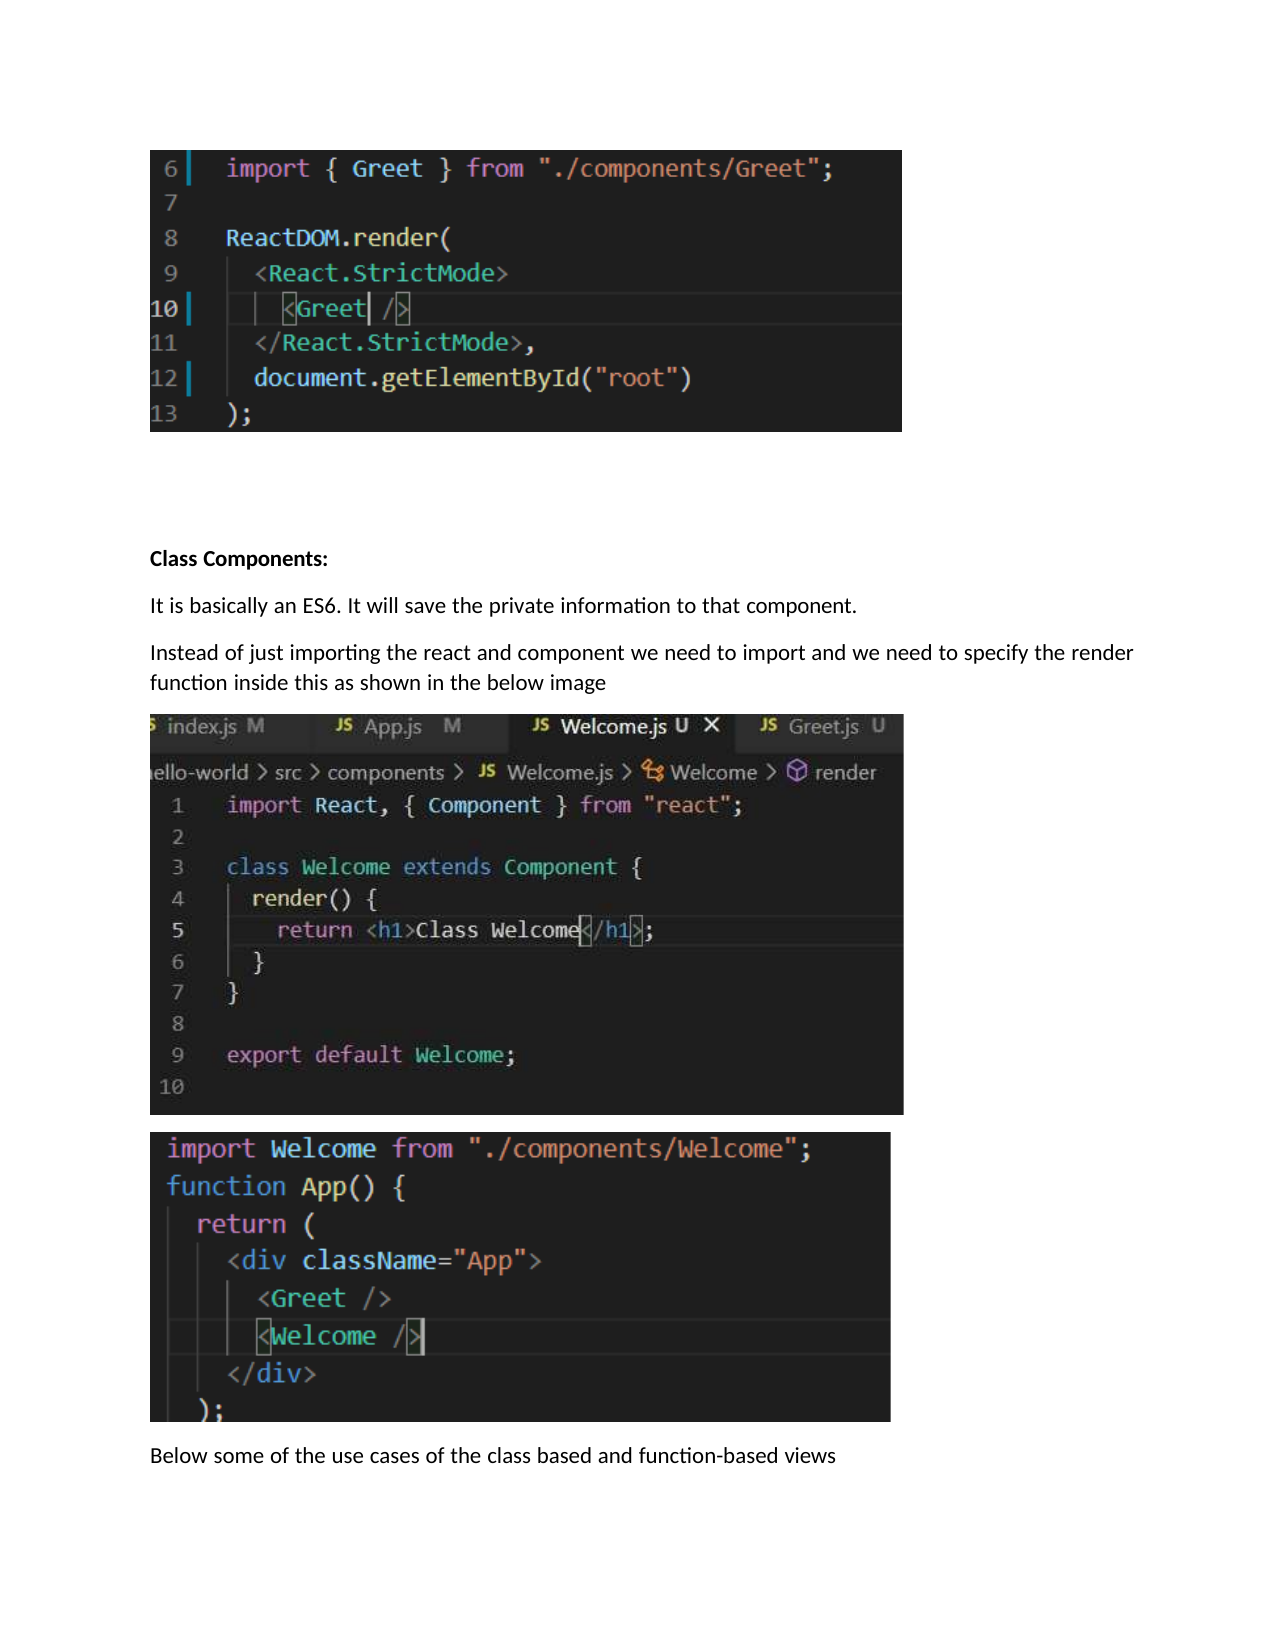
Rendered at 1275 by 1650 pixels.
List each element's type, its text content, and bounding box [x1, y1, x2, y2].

text Instead of just importing the react and component we need to import and we need to specify the render function inside this as shown in the below image [150, 638, 1137, 696]
subtitle Class Components: [150, 544, 1137, 572]
text It is basically an ES6. It will save the private information to that component. [150, 591, 1137, 619]
text Below some of the use cases of the class based and function-based views [150, 1149, 1137, 1469]
picture [150, 714, 904, 1115]
picture [150, 1132, 891, 1149]
picture [150, 150, 902, 432]
